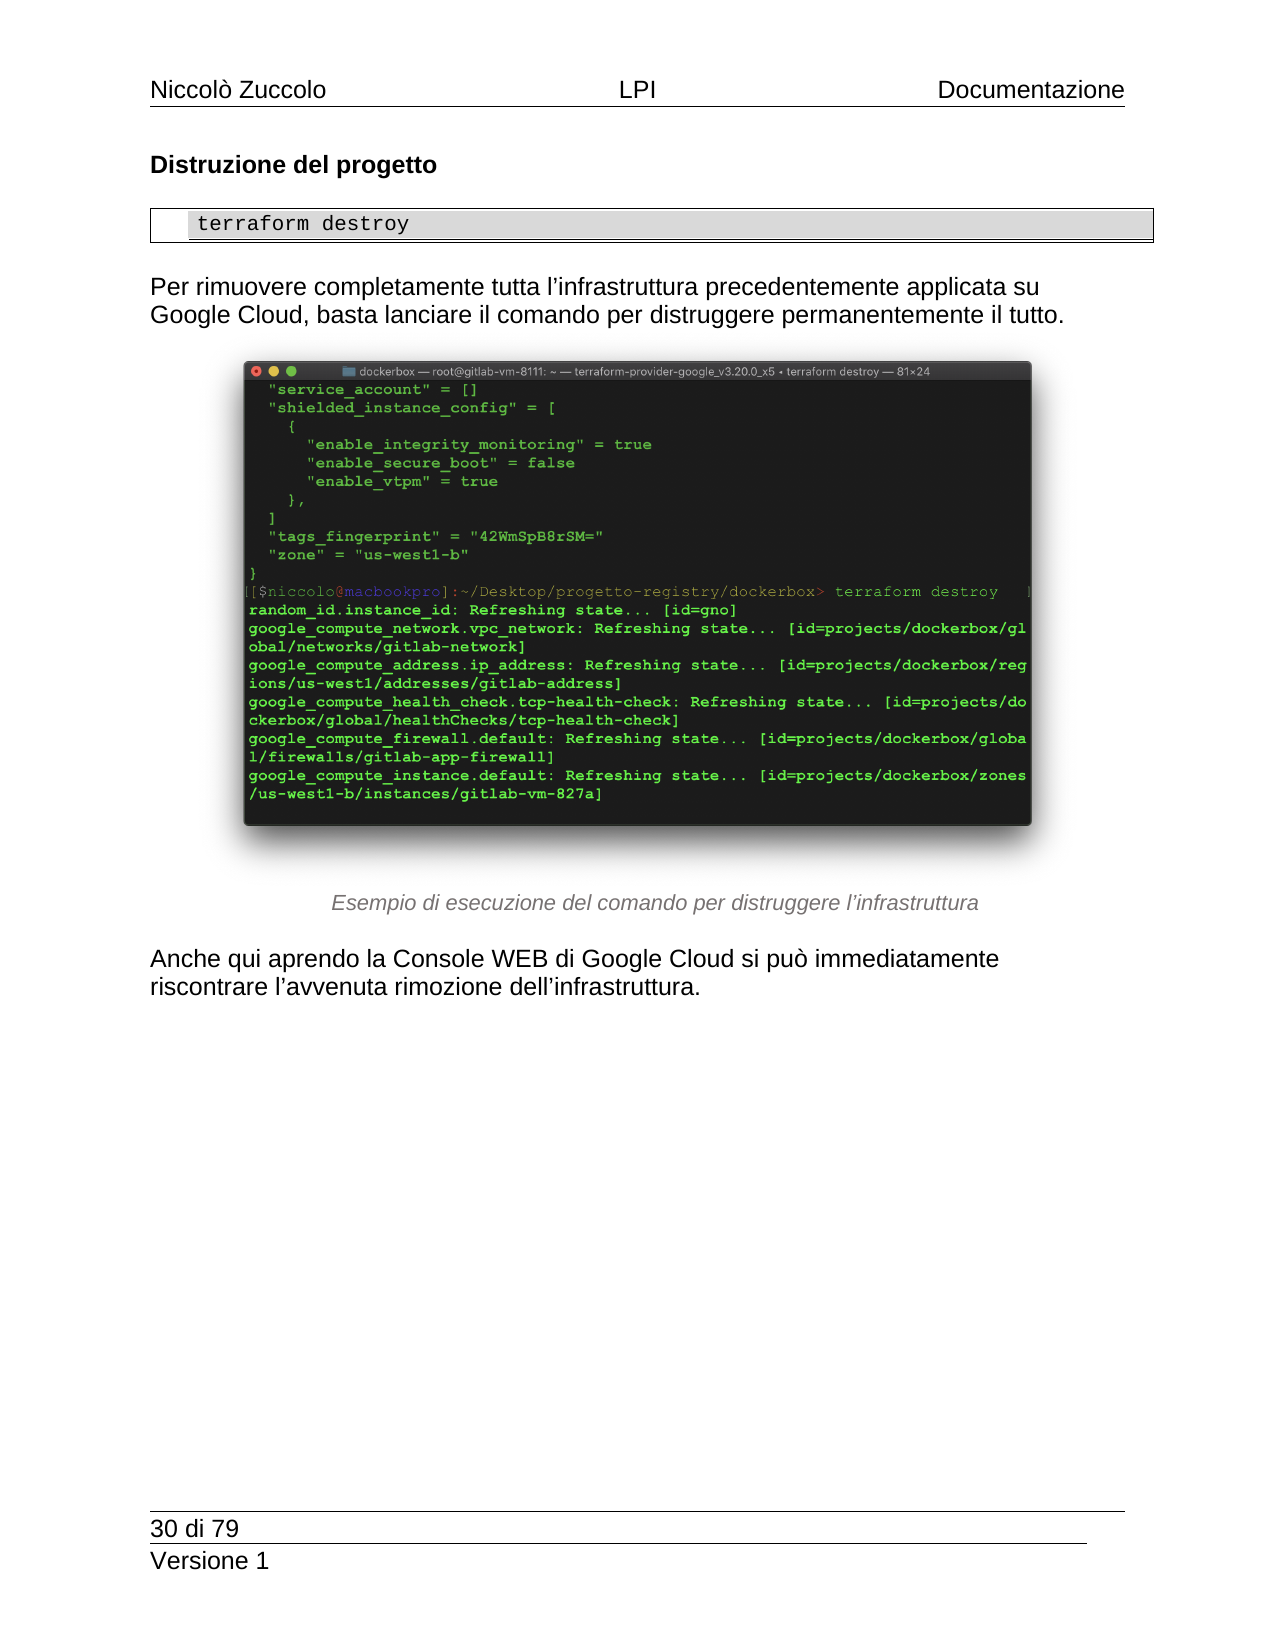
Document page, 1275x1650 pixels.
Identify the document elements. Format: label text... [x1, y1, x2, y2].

text Esempio di esecuzione del comando per distruggere l’infrastruttura [187, 890, 1125, 915]
text Distruzione del progetto [150, 150, 1125, 179]
text Per rimuovere completamente tutta l’infrastruttura precedentemente applicata su Google Cloud, basta lanciare il comando per distruggere permanentemente il tutto. [150, 271, 1125, 329]
text Anche qui aprendo la Console WEB di Google Cloud si può immediatamente riscontrare l’avvenuta rimozione dell’infrastruttura. [150, 944, 1125, 1001]
text terraform destroy [188, 211, 1153, 238]
picture [195, 328, 1080, 890]
